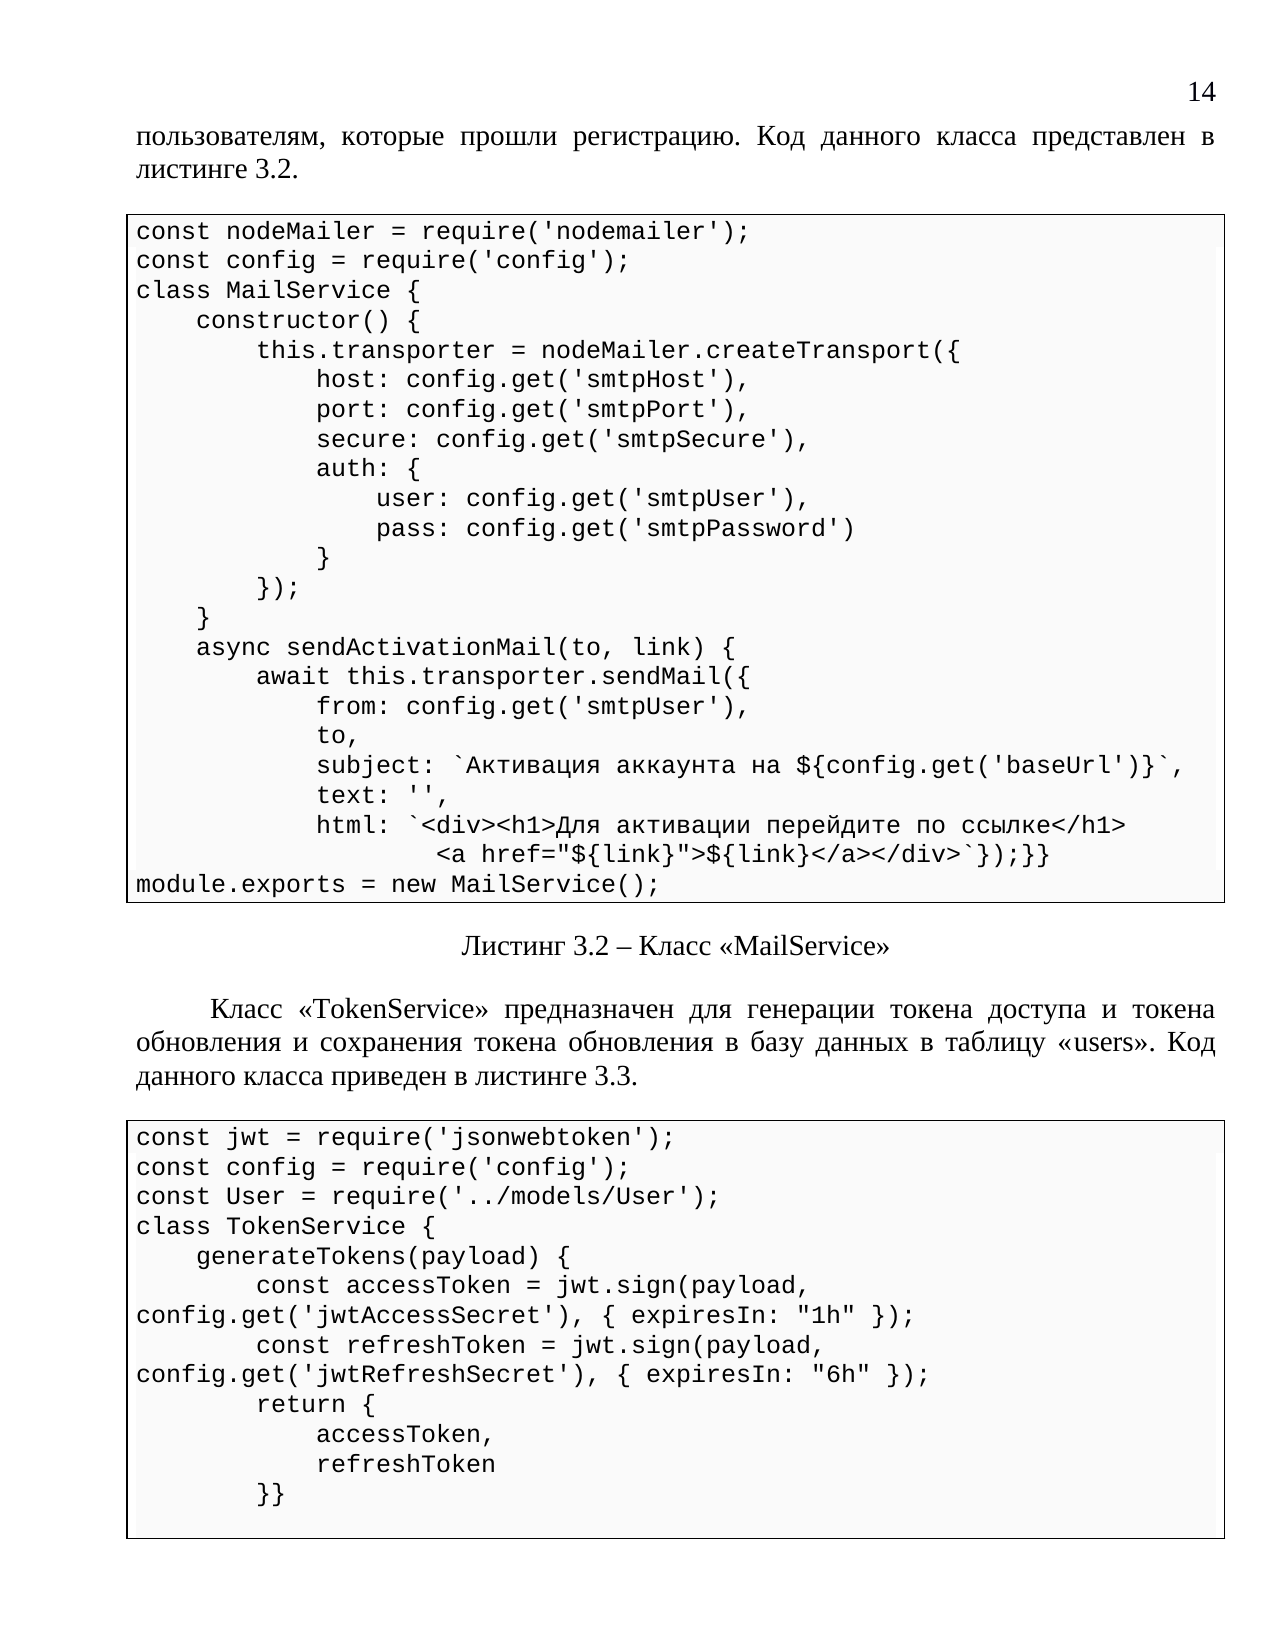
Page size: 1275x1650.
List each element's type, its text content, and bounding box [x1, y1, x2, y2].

text return { [136, 1390, 1216, 1420]
text subject: `Активация аккаунта на ${config.get('baseUrl')}`, [136, 751, 1216, 781]
text async sendActivationMail(to, link) { [136, 633, 1216, 662]
text this.transporter = nodeMailer.createTransport({ [136, 336, 1216, 366]
text module.exports = new MailService(); [128, 867, 1224, 902]
text host: config.get('smtpHost'), [136, 366, 1216, 395]
text auth: { [136, 454, 1216, 484]
text const refreshToken = jwt.sign(payload, config.get('jwtRefreshSecret'), { expiresIn: "6h" }); [136, 1331, 1216, 1390]
text refreshToken [136, 1450, 1216, 1479]
text const User = require('../models/User'); [136, 1183, 1216, 1212]
text }); [136, 573, 1216, 603]
text accessToken, [136, 1420, 1216, 1450]
text Класс «TokenService» предназначен для генерации токена доступа и токена обновления и сохранения токена обновления в базу данных в таблицу «users». Код данного класса приведен в листинге 3.3. [136, 991, 1216, 1091]
text const config = require('config'); [136, 247, 1216, 276]
text } [136, 544, 1216, 573]
text class TokenService { [136, 1212, 1216, 1242]
text await this.transporter.sendMail({ [136, 662, 1216, 692]
text html: `<div><h1>Для активации перейдите по ссылке</h1> [136, 811, 1216, 841]
text <a href="${link}">${link}</a></div>`});}} [136, 841, 1216, 867]
text user: config.get('smtpUser'), [136, 484, 1216, 514]
text Листинг 3.2 – Класс «MailService» [136, 928, 1216, 962]
text }} [136, 1479, 1216, 1509]
text const config = require('config'); [136, 1153, 1216, 1183]
text class MailService { [136, 276, 1216, 306]
text constructor() { [136, 306, 1216, 336]
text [136, 118, 1216, 185]
text port: config.get('smtpPort'), [136, 395, 1216, 425]
text const nodeMailer = require('nodemailer'); [128, 215, 1224, 247]
text } [136, 603, 1216, 633]
text pass: config.get('smtpPassword') [136, 514, 1216, 544]
text to, [136, 722, 1216, 751]
text text: '', [136, 781, 1216, 811]
text secure: config.get('smtpSecure'), [136, 425, 1216, 454]
text const jwt = require('jsonwebtoken'); [128, 1121, 1224, 1153]
text generateTokens(payload) { [136, 1242, 1216, 1272]
text const accessToken = jwt.sign(payload, config.get('jwtAccessSecret'), { expiresIn: "1h" }); [136, 1272, 1216, 1331]
text from: config.get('smtpUser'), [136, 692, 1216, 722]
